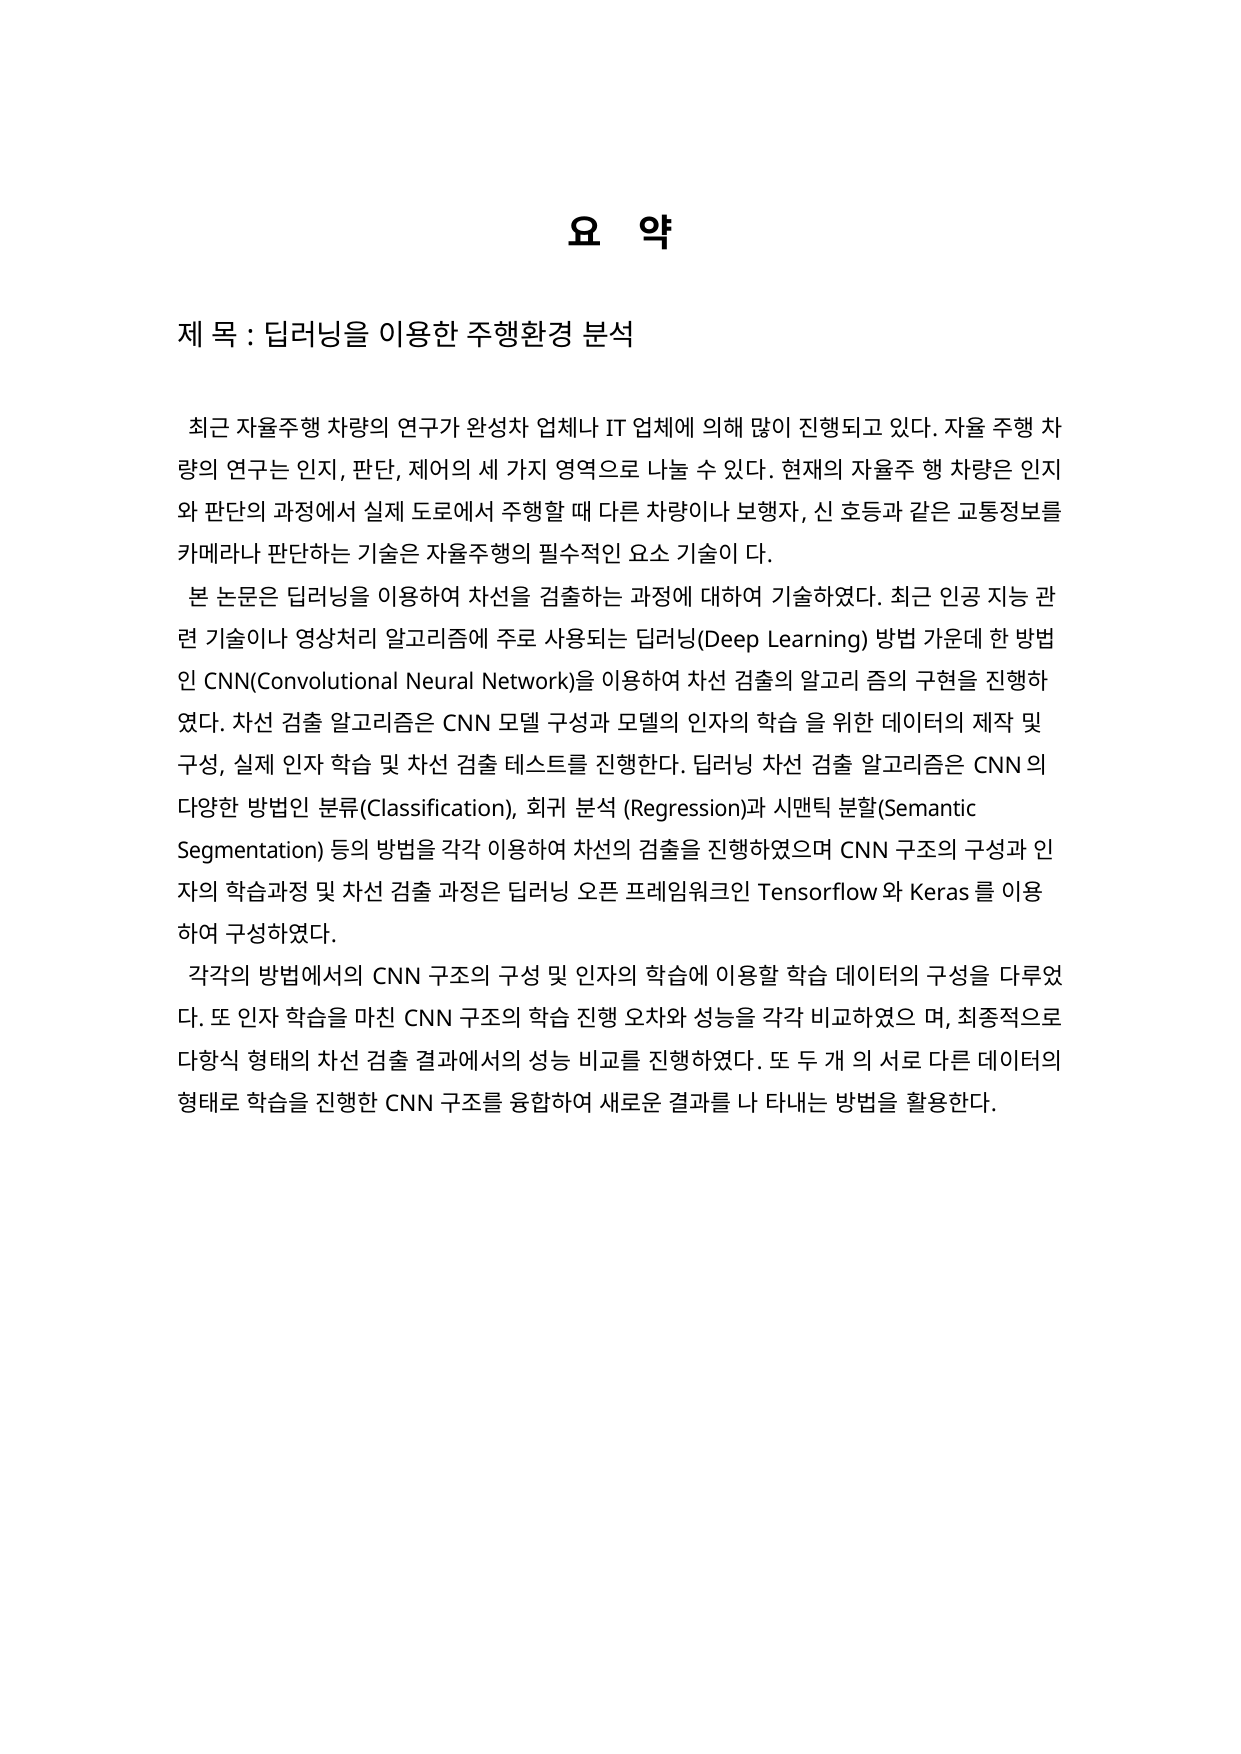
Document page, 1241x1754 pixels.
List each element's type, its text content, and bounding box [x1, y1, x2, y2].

text 각각의 방법에서의 CNN 구조의 구성 및 인자의 학습에 이용할 학습 데이터의 구성을 다루었다. 또 인자 학습을 마친 CNN 구조의 학습 진행 오차와 성능을 각각 비교하였으 며, 최종적으로 다항식 형태의 차선 검출 결과에서의 성능 비교를 진행하였다. 또 두 개 의 서로 다른 데이터의 형태로 학습을 진행한 CNN 구조를 융합하여 새로운 결과를 나 타내는 방법을 활용한다. [177, 960, 1063, 1118]
text 제 목 : 딥러닝을 이용한 주행환경 분석 [177, 314, 1221, 354]
subtitle 요 약 [19, 206, 1221, 257]
text 최근 자율주행 차량의 연구가 완성차 업체나 IT 업체에 의해 많이 진행되고 있다. 자율 주행 차량의 연구는 인지, 판단, 제어의 세 가지 영역으로 나눌 수 있다. 현재의 자율주 행 차량은 인지와 판단의 과정에서 실제 도로에서 주행할 때 다른 차량이나 보행자, 신 호등과 같은 교통정보를 카메라나 판단하는 기술은 자율주행의 필수적인 요소 기술이 다. [177, 412, 1063, 569]
text 본 논문은 딥러닝을 이용하여 차선을 검출하는 과정에 대하여 기술하였다. 최근 인공 지능 관련 기술이나 영상처리 알고리즘에 주로 사용되는 딥러닝(Deep Learning) 방법 가운데 한 방법인 CNN(Convolutional Neural Network)을 이용하여 차선 검출의 알고리 즘의 구현을 진행하였다. 차선 검출 알고리즘은 CNN 모델 구성과 모델의 인자의 학습 을 위한 데이터의 제작 및 구성, 실제 인자 학습 및 차선 검출 테스트를 진행한다. 딥러닝 차선 검출 알고리즘은 CNN의 다양한 방법인 분류(Classification), 회귀 분석 (Regression)과 시맨틱 분할(Semantic Segmentation) 등의 방법을 각각 이용하여 차선의 검출을 진행하였으며 CNN 구조의 구성과 인자의 학습과정 및 차선 검출 과정은 딥러닝 오픈 프레임워크인 Tensorflow와 Keras를 이용하여 구성하였다. [177, 581, 1063, 949]
